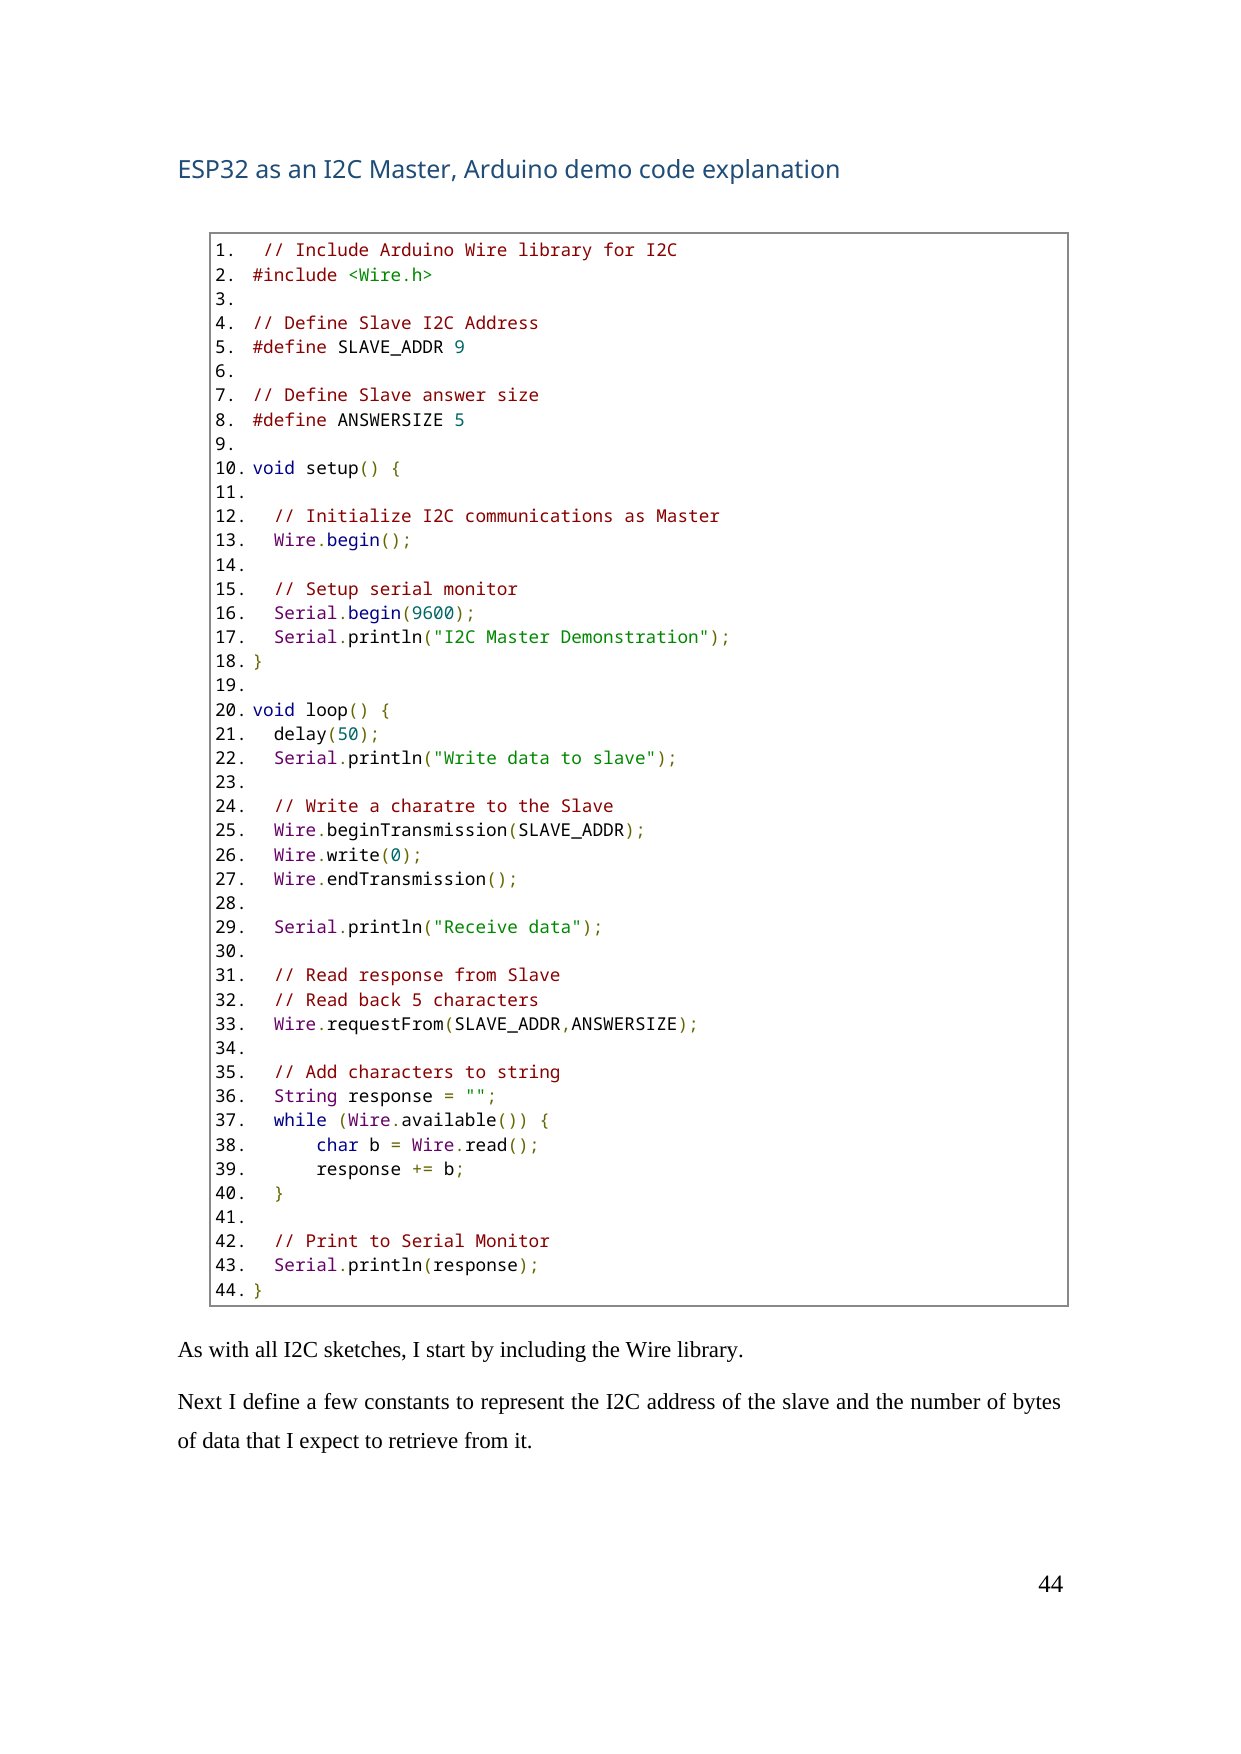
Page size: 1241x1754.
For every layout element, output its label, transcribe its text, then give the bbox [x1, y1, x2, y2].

list #define ANSWERSIZE 5 [211, 401, 1067, 431]
list Serial.begin(9600); [211, 594, 1067, 619]
list Serial.println(response); [211, 1247, 1067, 1271]
list String response = ""; [211, 1078, 1067, 1102]
list char b = Wire.read(); [211, 1126, 1067, 1150]
list Wire.write(0); [211, 836, 1067, 860]
text As with all I2C sketches, I start by including the Wire library. [177, 1336, 1063, 1362]
list while (Wire.available()) { [211, 1102, 1067, 1126]
list Serial.println("Write data to slave"); [211, 739, 1067, 769]
list Wire.beginTransmission(SLAVE_ADDR); [211, 812, 1067, 836]
list #include <Wire.h> [211, 256, 1067, 286]
list Wire.requestFrom(SLAVE_ADDR,ANSWERSIZE); [211, 1005, 1067, 1035]
text Next I define a few constants to represent the I2C address of the slave and the number of bytes of data that I expect to retrieve from it. [177, 1388, 1063, 1454]
list void loop() { [211, 691, 1067, 715]
list // Write a charatre to the Slave [211, 788, 1067, 812]
list // Define Slave I2C Address [211, 304, 1067, 329]
list // Include Arduino Wire library for I2C [211, 234, 1067, 256]
list // Setup serial monitor [211, 570, 1067, 594]
list // Add characters to string [211, 1054, 1067, 1078]
list // Initialize I2C communications as Master [211, 498, 1067, 522]
list // Read back 5 characters [211, 981, 1067, 1005]
list delay(50); [211, 715, 1067, 739]
list response += b; [211, 1150, 1067, 1174]
list // Print to Serial Monitor [211, 1223, 1067, 1247]
list Serial.println("I2C Master Demonstration"); [211, 619, 1067, 643]
list void setup() { [211, 449, 1067, 479]
list #define SLAVE_ADDR 9 [211, 329, 1067, 359]
list Wire.endTransmission(); [211, 860, 1067, 890]
subtitle ESP32 as an I2C Master, Arduino demo code explanation [177, 152, 1063, 186]
list } [211, 643, 1067, 673]
list // Read response from Slave [211, 957, 1067, 981]
list Serial.println("Receive data"); [211, 909, 1067, 939]
list } [211, 1271, 1067, 1305]
list } [211, 1174, 1067, 1204]
list Wire.begin(); [211, 522, 1067, 552]
list // Define Slave answer size [211, 377, 1067, 401]
